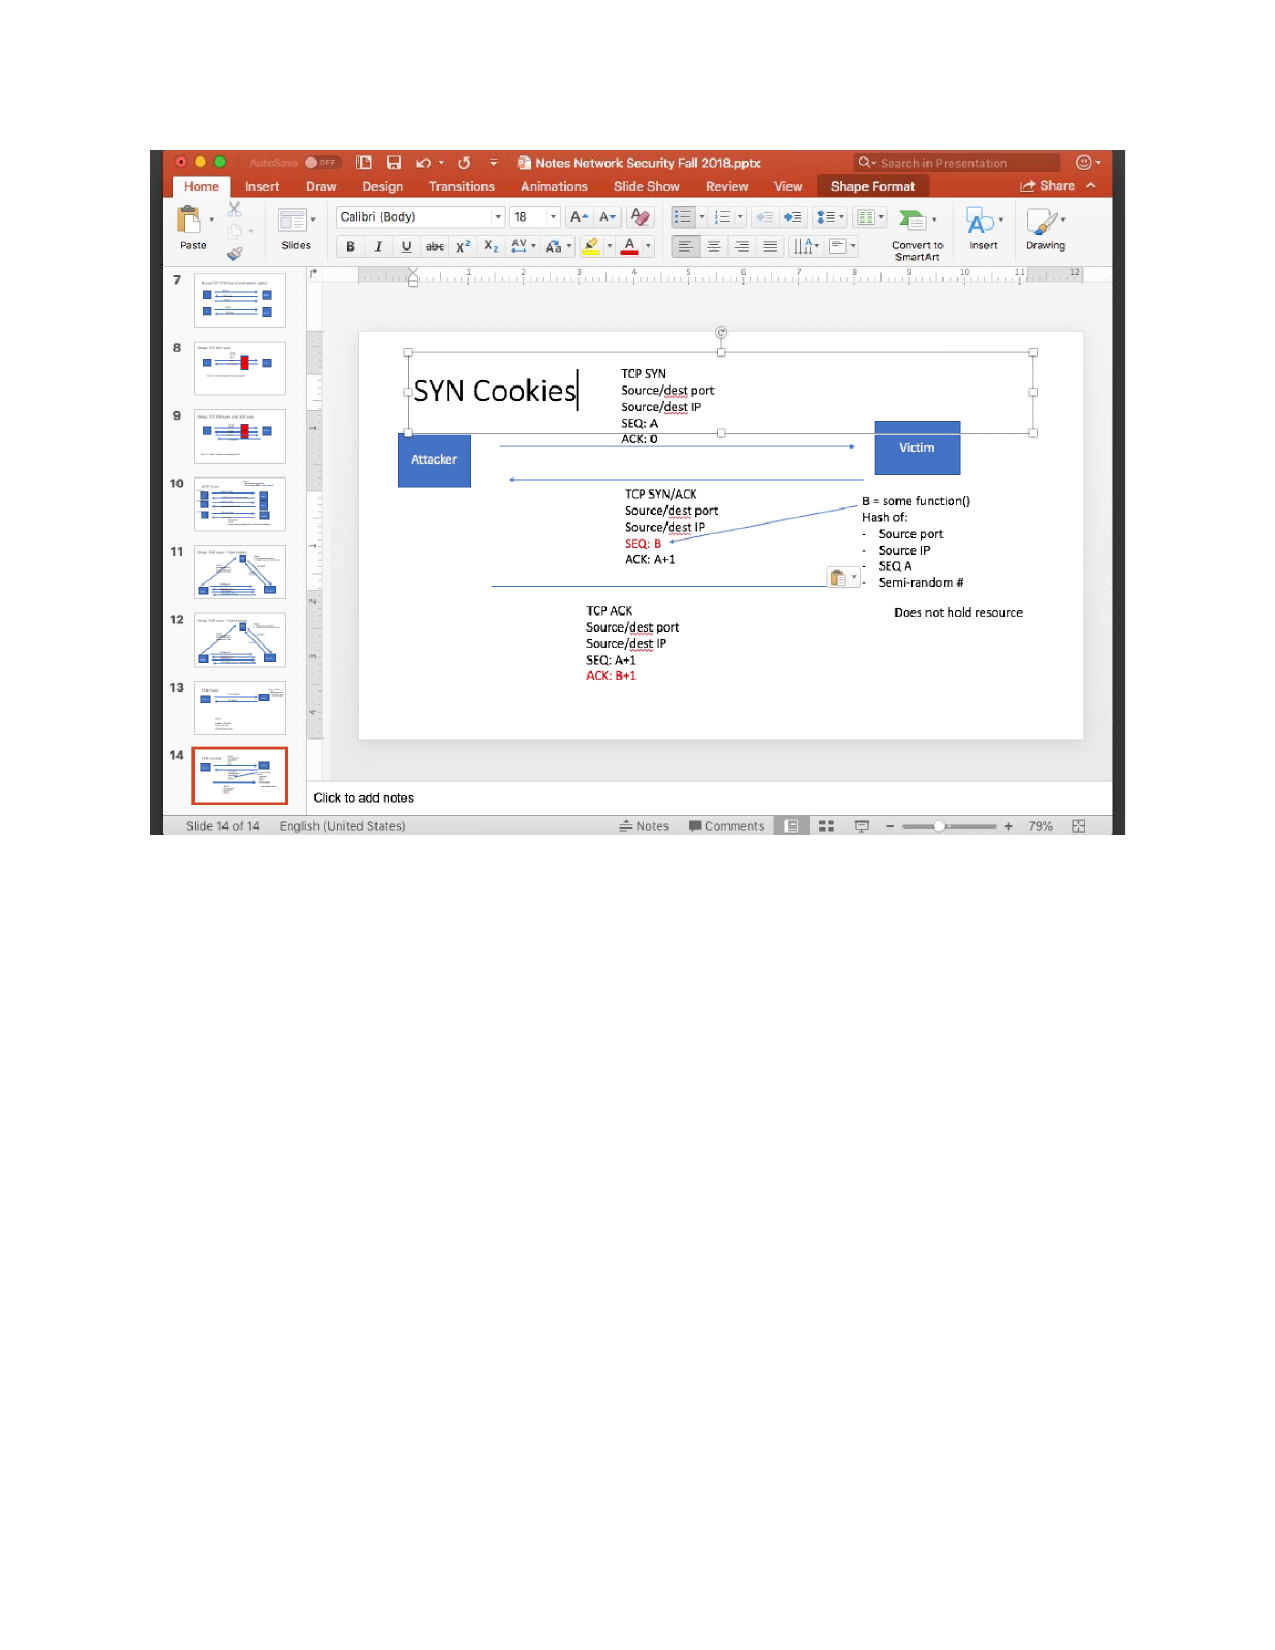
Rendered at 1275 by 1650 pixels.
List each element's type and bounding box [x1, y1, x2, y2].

picture [150, 150, 1125, 835]
